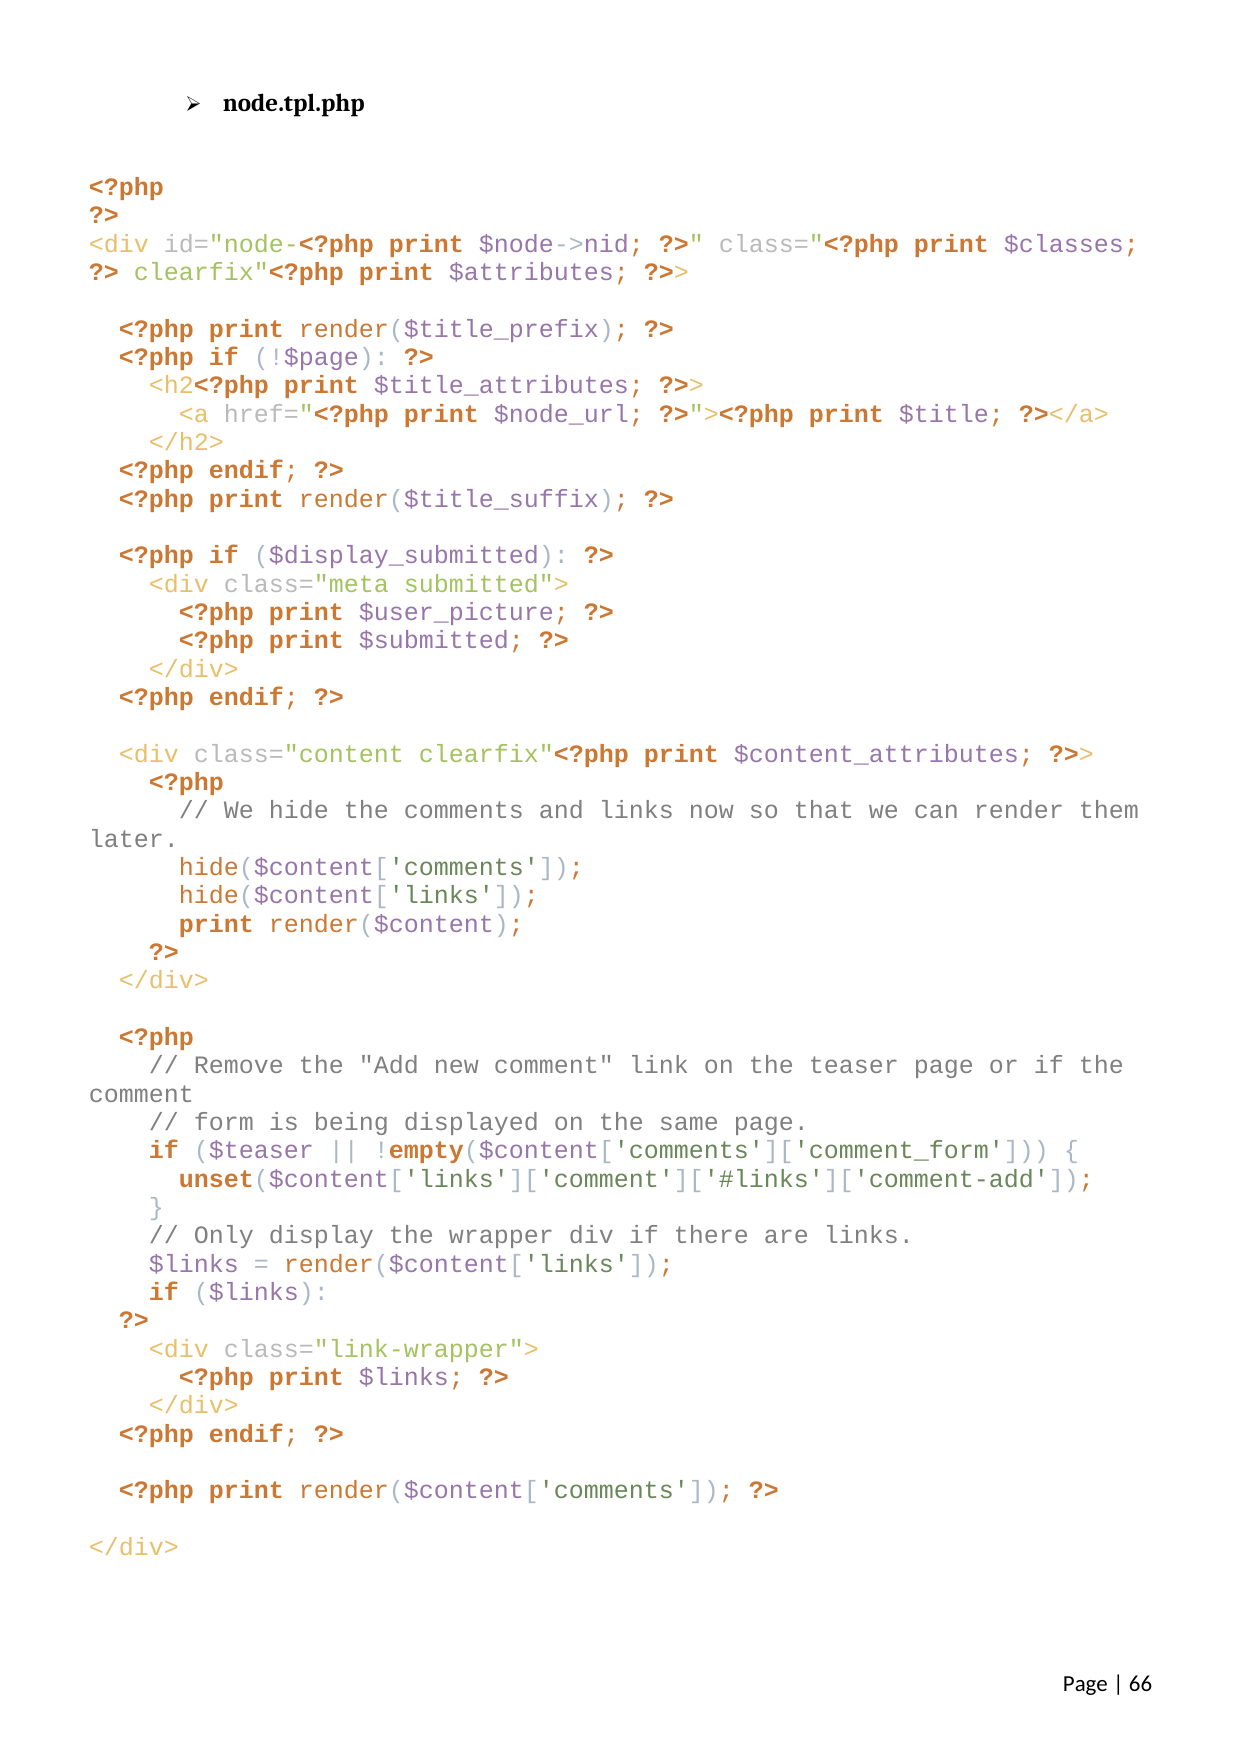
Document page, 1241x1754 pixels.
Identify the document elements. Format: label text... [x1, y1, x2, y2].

text <?php [89, 175, 1152, 203]
subtitle node.tpl.php [185, 89, 1152, 117]
text ?> <div id="node-<?php print $node->nid; ?>" class="<?php print $classes; ?> clearfix"<?php print $attributes; ?>> <?php print render($title_prefix); ?> <?php if (!$page): ?> <h2<?php print $title_attributes; ?>> <a href="<?php print $node_url; ?>"><?php print $title; ?></a> </h2> <?php endif; ?> <?php print render($title_suffix); ?> <?php if ($display_submitted): ?> <div class="meta submitted"> <?php print $user_picture; ?> <?php print $submitted; ?> </div> <?php endif; ?> <div class="content clearfix"<?php print $content_attributes; ?>> <?php // We hide the comments and links now so that we can render them later. hide($content['comments']); hide($content['links']); print render($content); ?> </div> <?php // Remove the "Add new comment" link on the teaser page or if the comment // form is being displayed on the same page. if ($teaser || !empty($content['comments']['comment_form'])) { unset($content['links']['comment']['#links']['comment-add']); } // Only display the wrapper div if there are links. $links = render($content['links']); if ($links): ?> <div class="link-wrapper"> <?php print $links; ?> </div> <?php endif; ?> <?php print render($content['comments']); ?> </div> [89, 203, 1152, 1563]
